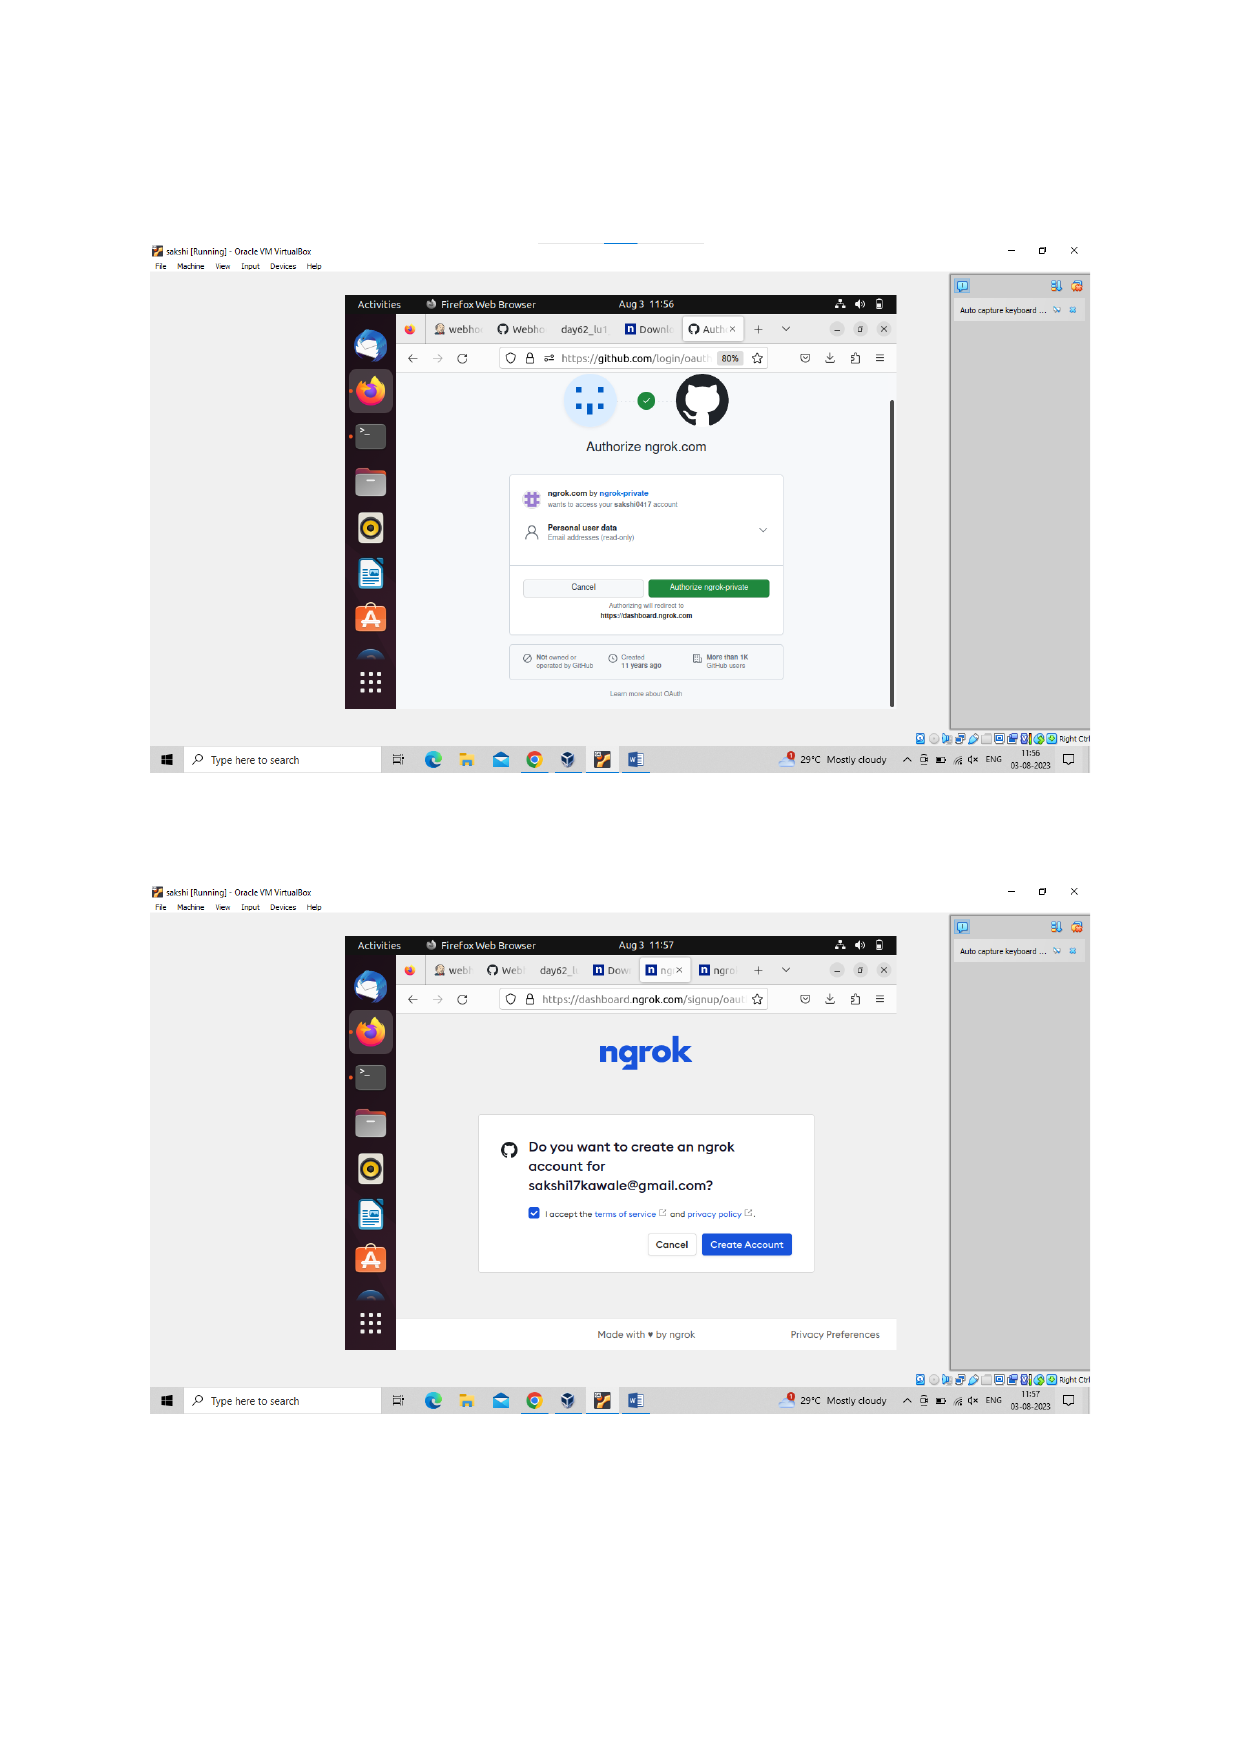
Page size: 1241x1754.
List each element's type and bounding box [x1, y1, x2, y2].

picture [150, 885, 1091, 1414]
picture [150, 243, 1091, 773]
